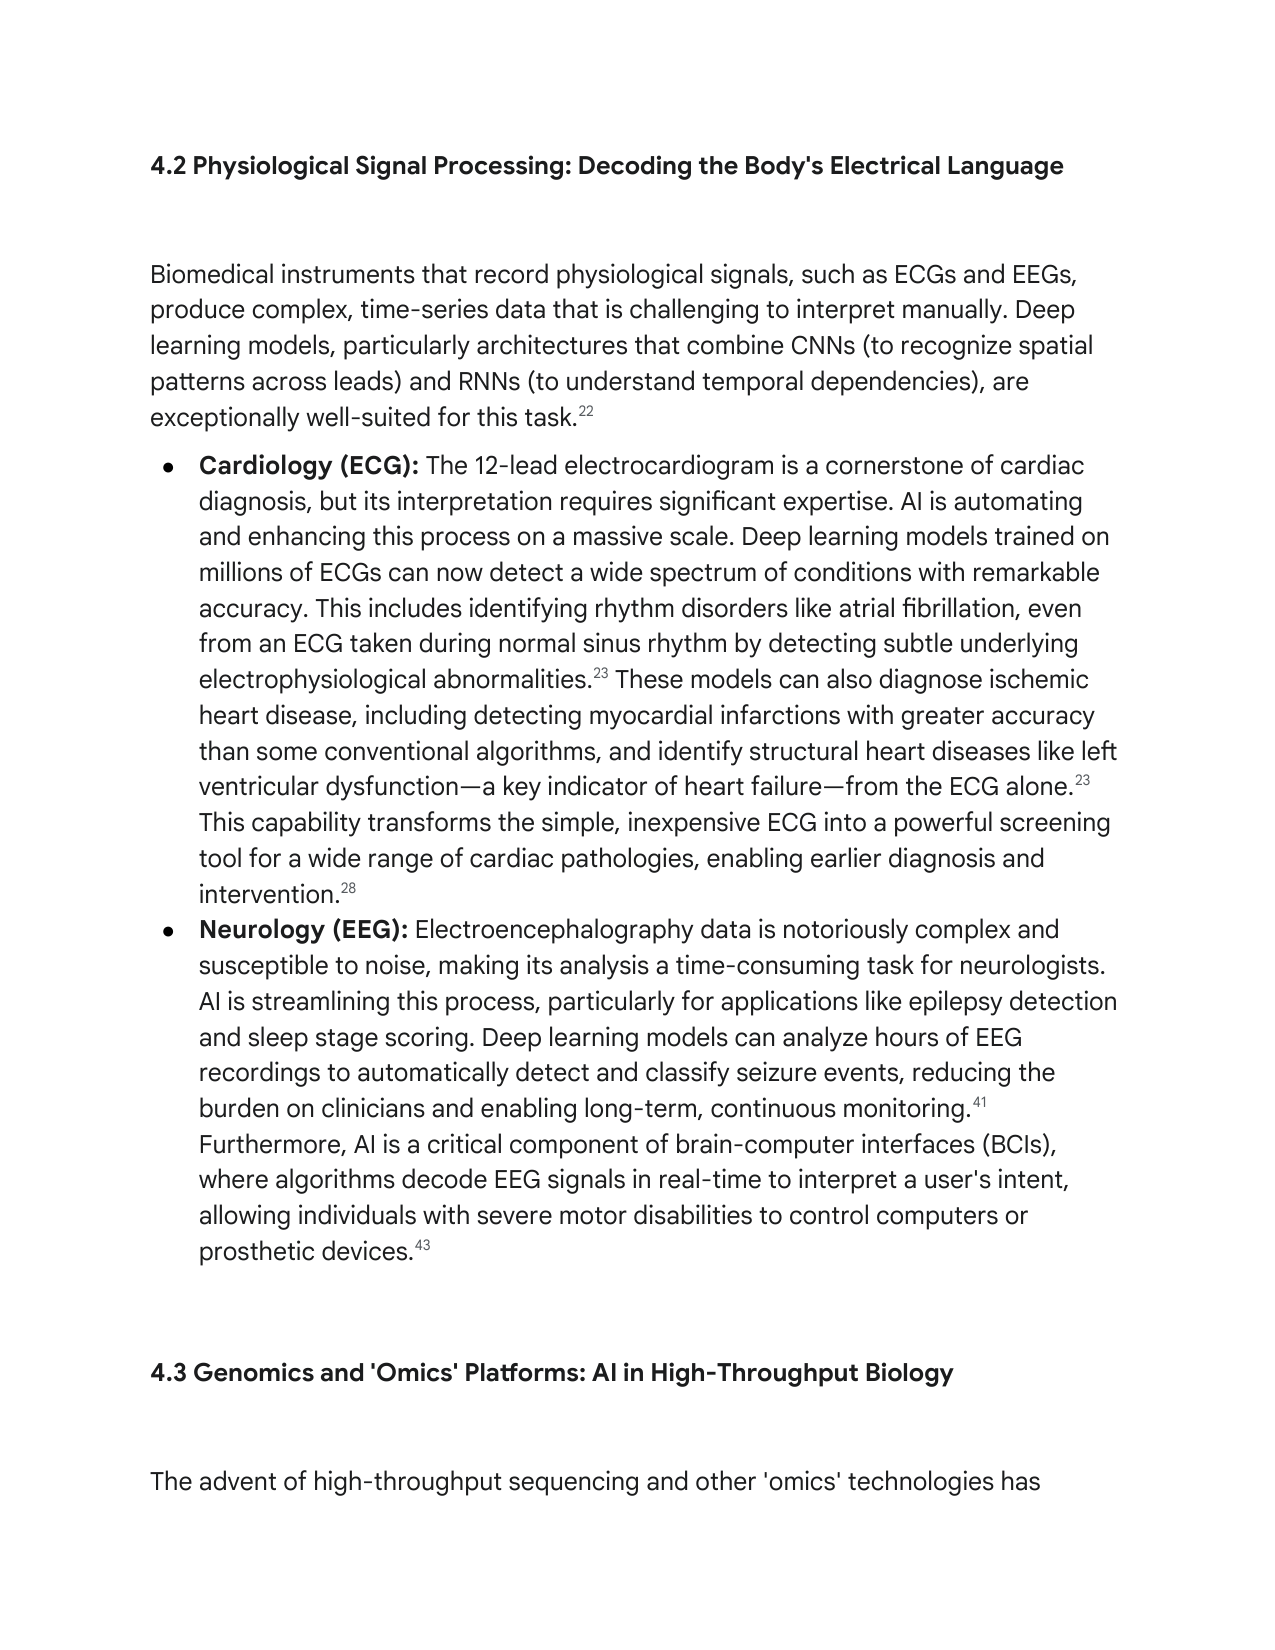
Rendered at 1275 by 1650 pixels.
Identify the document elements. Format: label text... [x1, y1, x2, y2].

subtitle 4.3 Genomics and 'Omics' Platforms: AI in High-Throughput Biology [150, 1358, 1125, 1389]
subtitle 4.2 Physiological Signal Processing: Decoding the Body's Electrical Language [150, 150, 1125, 181]
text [150, 1467, 1125, 1498]
list Neurology (EEG): Electroencephalography data is notoriously complex and susceptible to noise, making its analysis a time-consuming task for neurologists. AI is streamlining this process, particularly for applications like epilepsy detection and sleep stage scoring. Deep learning models can analyze hours of EEG recordings to automatically detect and classify seizure events, reducing the burden on clinicians and enabling long-term, continuous monitoring.41 Furthermore, AI is a critical component of brain-computer interfaces (BCIs), where algorithms decode EEG signals in real-time to interpret a user's intent, allowing individuals with severe motor disabilities to control computers or prosthetic devices.43 [161, 914, 1125, 1267]
list Cardiology (ECG): The 12-lead electrocardiogram is a cornerstone of cardiac diagnosis, but its interpretation requires significant expertise. AI is automating and enhancing this process on a massive scale. Deep learning models trained on millions of ECGs can now detect a wide spectrum of conditions with remarkable accuracy. This includes identifying rhythm disorders like atrial fibrillation, even from an ECG taken during normal sinus rhythm by detecting subtle underlying electrophysiological abnormalities.23 These models can also diagnose ischemic heart disease, including detecting myocardial infarctions with greater accuracy than some conventional algorithms, and identify structural heart diseases like left ventricular dysfunction—a key indicator of heart failure—from the ECG alone.23 This capability transforms the simple, inexpensive ECG into a powerful screening tool for a wide range of cardiac pathologies, enabling earlier diagnosis and intervention.28 [161, 450, 1125, 910]
text Biomedical instruments that record physiological signals, such as ECGs and EEGs, produce complex, time-series data that is challenging to interpret manually. Deep learning models, particularly architectures that combine CNNs (to recognize spatial patterns across leads) and RNNs (to understand temporal dependencies), are exceptionally well-suited for this task.22 [150, 259, 1125, 433]
